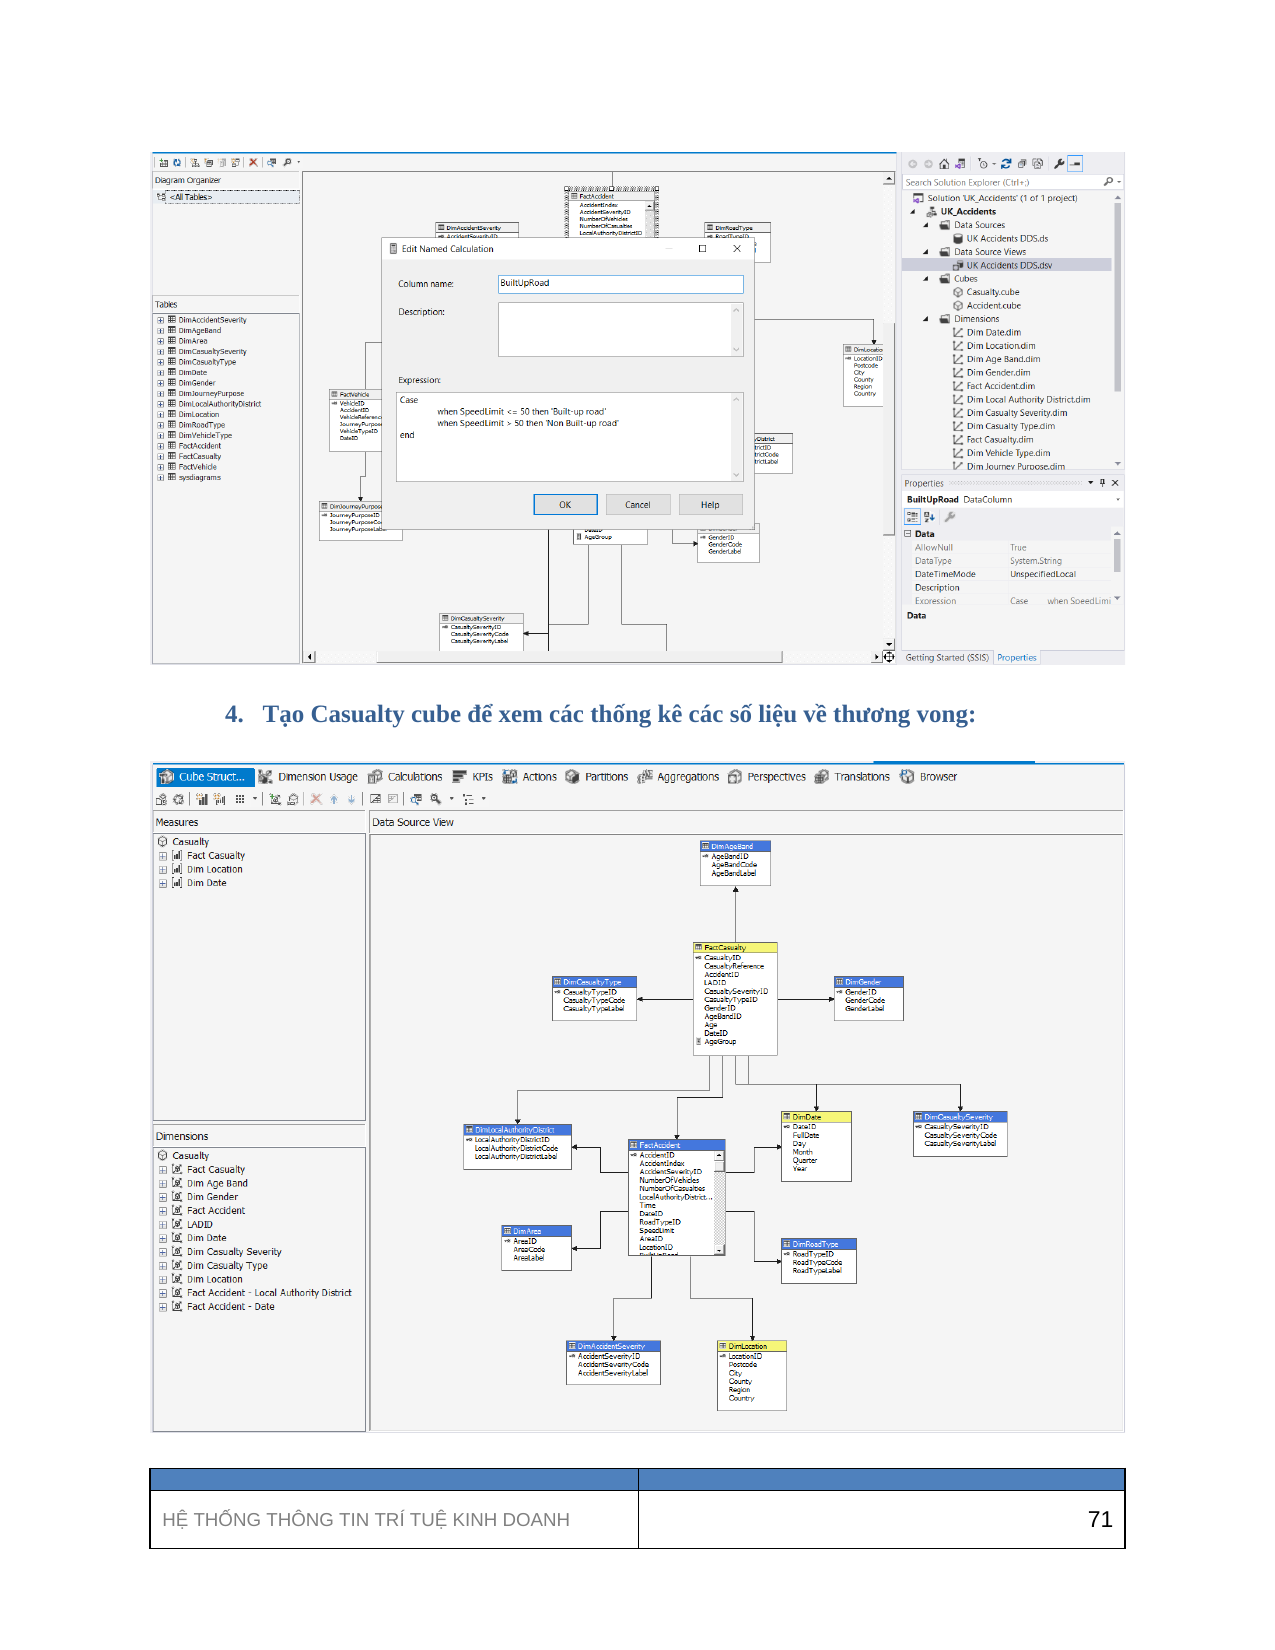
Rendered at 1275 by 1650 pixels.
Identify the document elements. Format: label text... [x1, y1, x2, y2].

picture [150, 152, 1125, 665]
subtitle Tạo Casualty cube để xem các thống kê các số liệu về thương vong: [225, 699, 1125, 727]
picture [150, 761, 1125, 1433]
